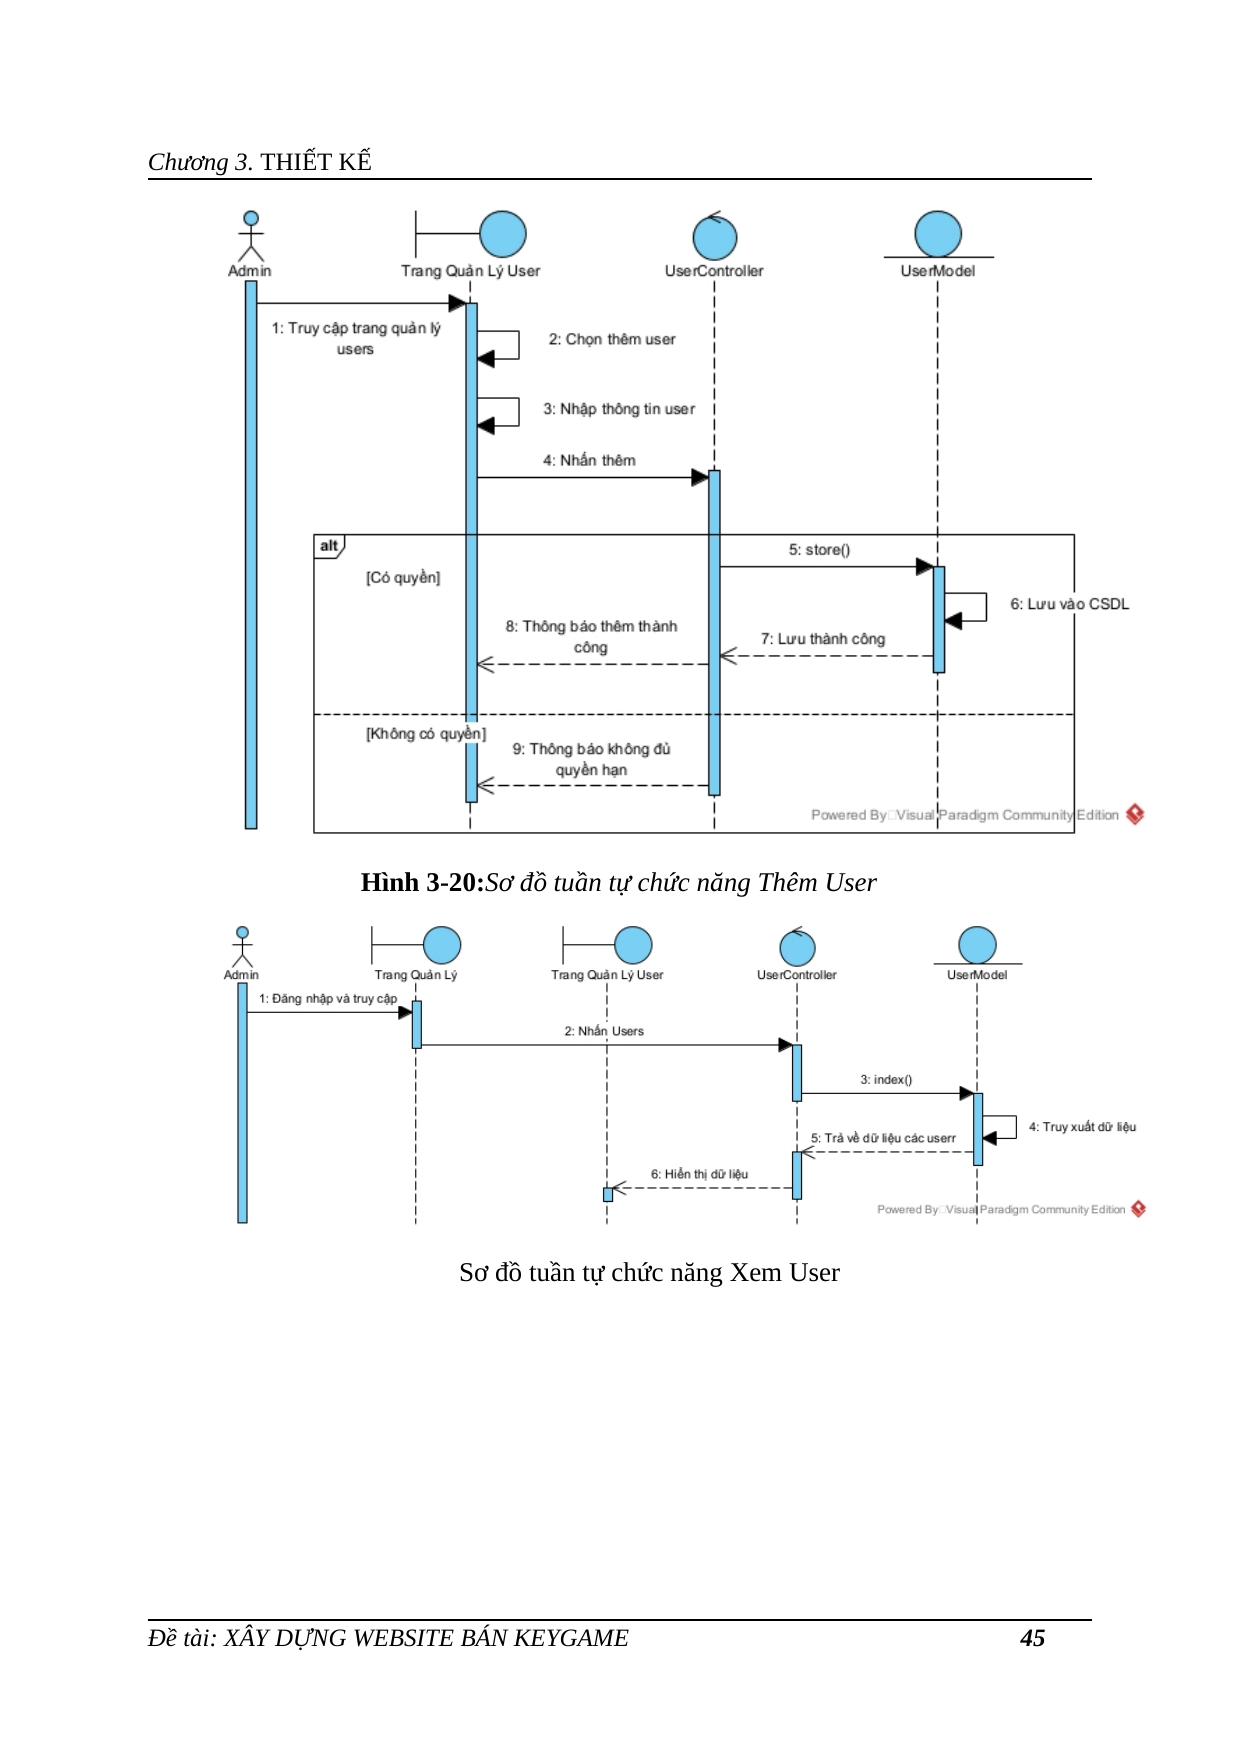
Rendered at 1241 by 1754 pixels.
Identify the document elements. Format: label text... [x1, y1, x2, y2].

text Sơ đồ tuần tự chức năng Xem User [148, 1256, 1092, 1287]
picture [206, 925, 1152, 1228]
picture [206, 208, 1152, 838]
